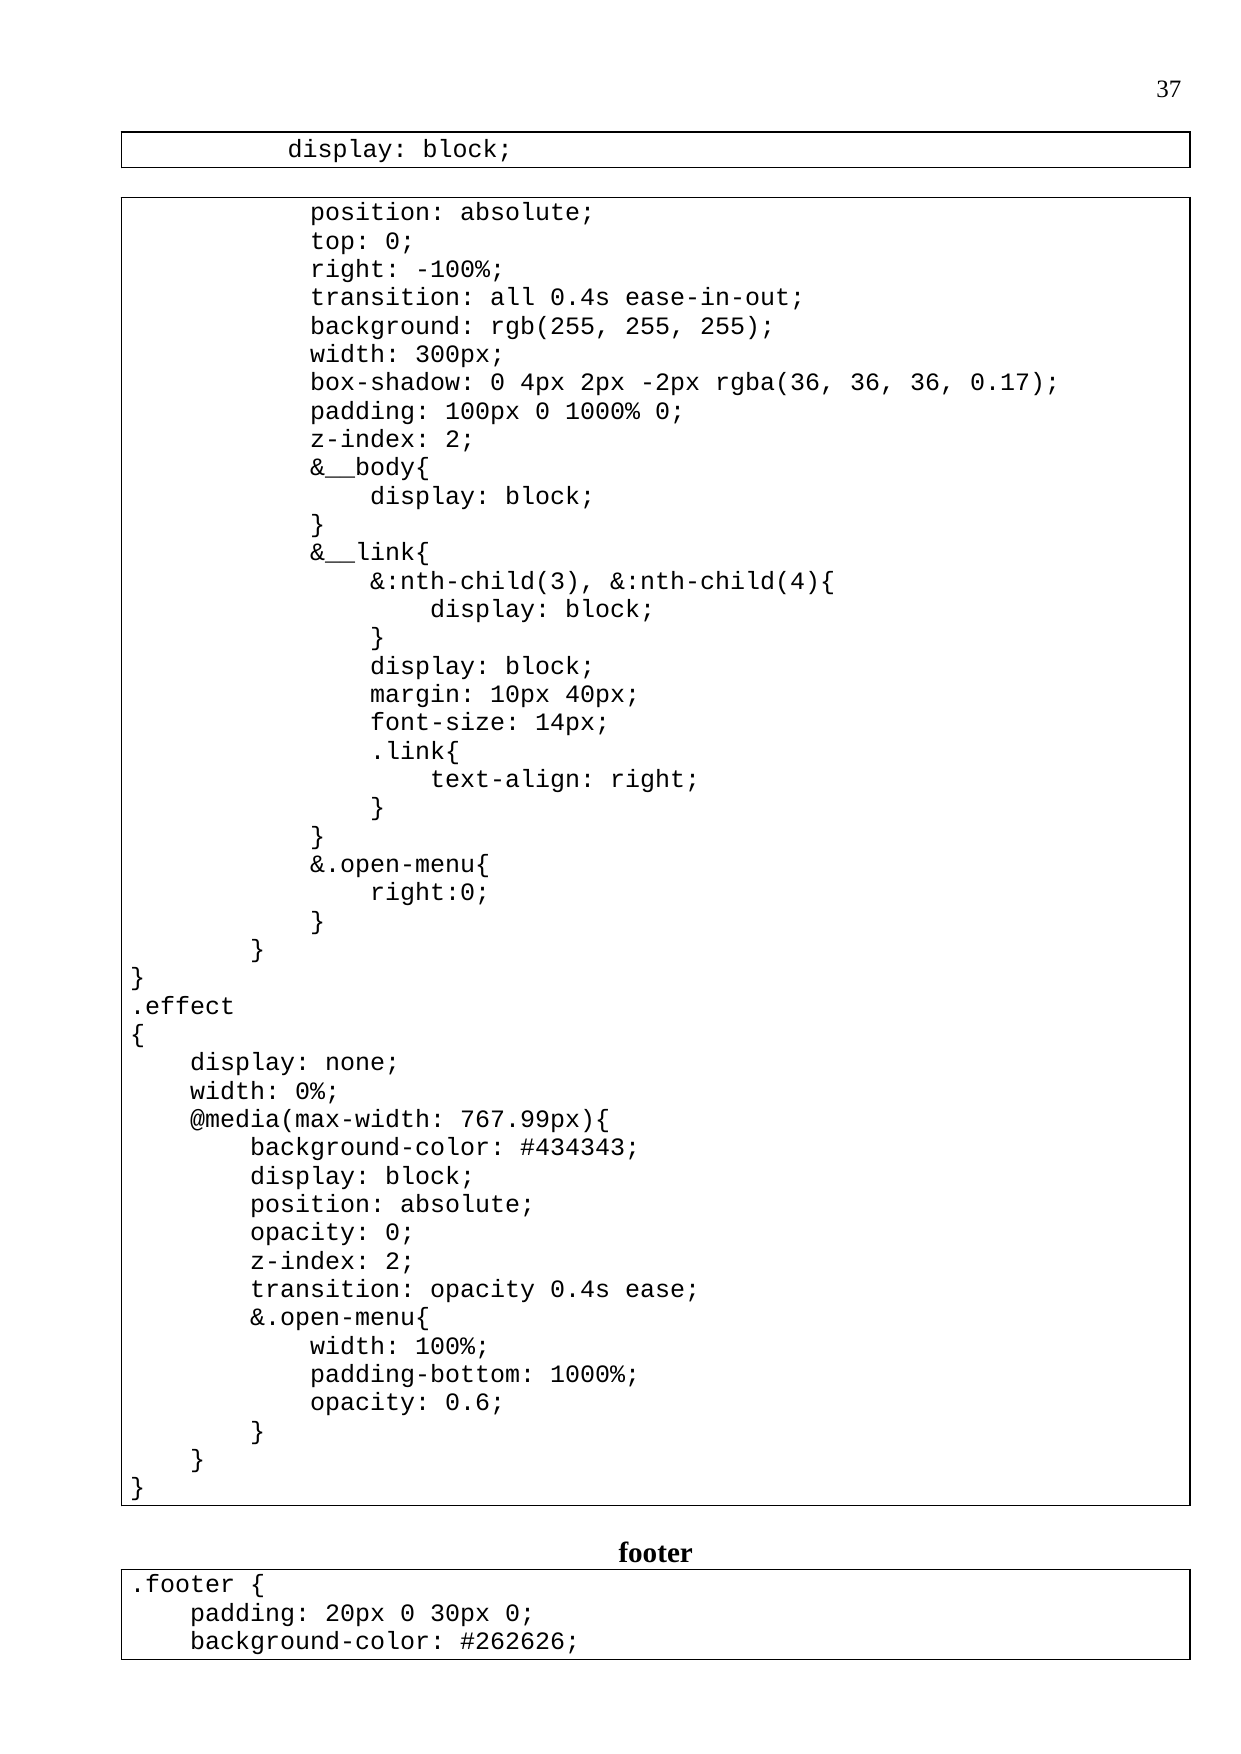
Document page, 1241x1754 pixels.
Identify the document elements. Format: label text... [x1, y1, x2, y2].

text } [130, 1418, 1181, 1447]
text width: 100%; [130, 1333, 1181, 1362]
text } [130, 908, 1181, 937]
text @media(max-width: 767.99px){ [130, 1107, 1181, 1135]
text { [130, 1022, 1181, 1050]
text background: rgb(255, 255, 255); [130, 313, 1181, 342]
text .footer { [122, 1570, 1189, 1600]
text opacity: 0.6; [130, 1390, 1181, 1418]
text &.open-menu{ [130, 852, 1181, 880]
text display: block; [130, 653, 1181, 682]
text opacity: 0; [130, 1220, 1181, 1248]
text .link{ [130, 738, 1181, 767]
text background-color: #262626; [122, 1625, 1189, 1659]
text display: block; [130, 483, 1181, 512]
text display: block; [130, 1163, 1181, 1192]
text width: 0%; [130, 1078, 1181, 1107]
text footer [130, 1535, 1181, 1569]
text } [130, 625, 1181, 653]
text right: -100%; [130, 257, 1181, 285]
text } [130, 795, 1181, 823]
text } [130, 512, 1181, 540]
text padding: 20px 0 30px 0; [130, 1600, 1181, 1625]
text } [130, 823, 1181, 852]
text padding: 100px 0 1000% 0; [130, 398, 1181, 427]
text font-size: 14px; [130, 710, 1181, 738]
text display: block; [122, 133, 1189, 167]
text .effect [130, 993, 1181, 1022]
text &__body{ [130, 455, 1181, 483]
text transition: opacity 0.4s ease; [130, 1277, 1181, 1305]
text z-index: 2; [130, 1248, 1181, 1277]
text } [130, 1447, 1181, 1472]
text z-index: 2; [130, 427, 1181, 455]
text &:nth-child(3), &:nth-child(4){ [130, 568, 1181, 597]
text } [130, 937, 1181, 965]
text position: absolute; [130, 1192, 1181, 1220]
text text-align: right; [130, 767, 1181, 795]
text &.open-menu{ [130, 1305, 1181, 1333]
text position: absolute; [122, 198, 1189, 228]
text } [130, 965, 1181, 993]
text width: 300px; [130, 342, 1181, 370]
text display: block; [130, 597, 1181, 625]
text &__link{ [130, 540, 1181, 568]
text display: none; [130, 1050, 1181, 1078]
text box-shadow: 0 4px 2px -2px rgba(36, 36, 36, 0.17); [130, 370, 1181, 398]
text margin: 10px 40px; [130, 682, 1181, 710]
text top: 0; [130, 228, 1181, 257]
text padding-bottom: 1000%; [130, 1362, 1181, 1390]
text } [122, 1472, 1189, 1505]
text right:0; [130, 880, 1181, 908]
text transition: all 0.4s ease-in-out; [130, 285, 1181, 313]
text background-color: #434343; [130, 1135, 1181, 1163]
